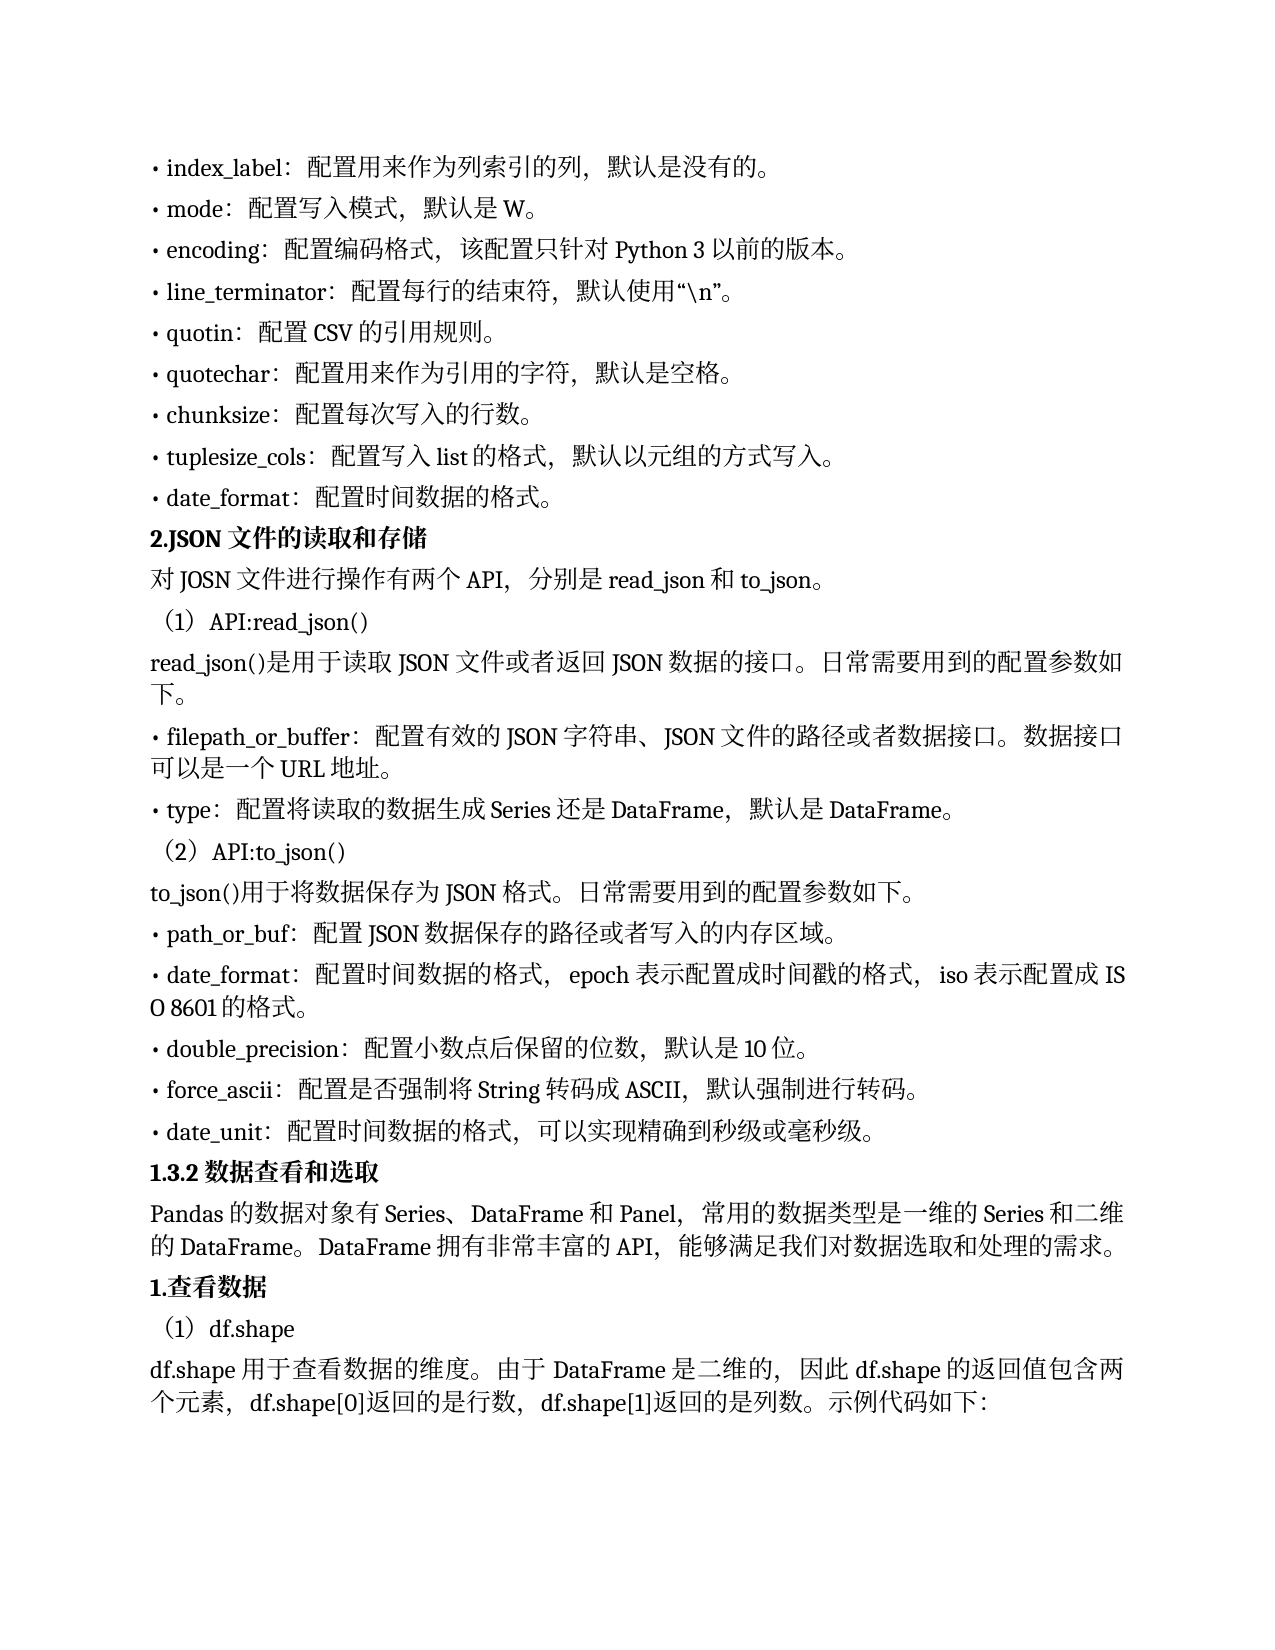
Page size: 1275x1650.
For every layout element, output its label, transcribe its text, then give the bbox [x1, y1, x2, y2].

text • tuplesize_cols：配置写入list的格式，默认以元组的方式写入。 [150, 439, 1125, 471]
text • date_format：配置时间数据的格式，epoch表示配置成时间戳的格式，iso表示配置成ISO 8601的格式。 [150, 957, 1125, 1022]
text • encoding：配置编码格式，该配置只针对Python 3以前的版本。 [150, 232, 1125, 265]
text • chunksize：配置每次写入的行数。 [150, 397, 1125, 430]
text 对JOSN文件进行操作有两个API，分别是read_json和to_json。 [150, 562, 1125, 595]
text to_json()用于将数据保存为JSON格式。日常需要用到的配置参数如下。 [150, 875, 1125, 907]
text • quotin：配置CSV的引用规则。 [150, 315, 1125, 347]
text • force_ascii：配置是否强制将String转码成ASCII，默认强制进行转码。 [150, 1072, 1125, 1105]
text • double_precision：配置小数点后保留的位数，默认是10位。 [150, 1031, 1125, 1064]
text （1）df.shape [150, 1311, 1125, 1344]
text • line_terminator：配置每行的结束符，默认使用“\n”。 [150, 274, 1125, 306]
text 2.JSON文件的读取和存储 [150, 521, 1125, 554]
text （2）API:to_json() [150, 834, 1125, 866]
text • filepath_or_buffer：配置有效的JSON字符串、JSON文件的路径或者数据接口。数据接口可以是一个URL地址。 [150, 719, 1125, 784]
text df.shape用于查看数据的维度。由于DataFrame是二维的，因此df.shape的返回值包含两个元素，df.shape[0]返回的是行数，df.shape[1]返回的是列数。示例代码如下： [150, 1352, 1125, 1417]
text （1）API:read_json() [150, 604, 1125, 636]
text • date_unit：配置时间数据的格式，可以实现精确到秒级或毫秒级。 [150, 1114, 1125, 1146]
text 1.查看数据 [150, 1270, 1125, 1302]
text • date_format：配置时间数据的格式。 [150, 480, 1125, 512]
text read_json()是用于读取JSON文件或者返回JSON数据的接口。日常需要用到的配置参数如下。 [150, 645, 1125, 710]
text Pandas的数据对象有Series、DataFrame和Panel，常用的数据类型是一维的Series和二维的DataFrame。DataFrame拥有非常丰富的API，能够满足我们对数据选取和处理的需求。 [150, 1196, 1125, 1261]
text • mode：配置写入模式，默认是W。 [150, 191, 1125, 224]
text • path_or_buf：配置JSON数据保存的路径或者写入的内存区域。 [150, 916, 1125, 949]
text • index_label：配置用来作为列索引的列，默认是没有的。 [150, 150, 1125, 182]
text • quotechar：配置用来作为引用的字符，默认是空格。 [150, 356, 1125, 389]
text • type：配置将读取的数据生成Series还是DataFrame，默认是DataFrame。 [150, 792, 1125, 825]
subtitle 1.3.2 数据查看和选取 [150, 1155, 1125, 1187]
